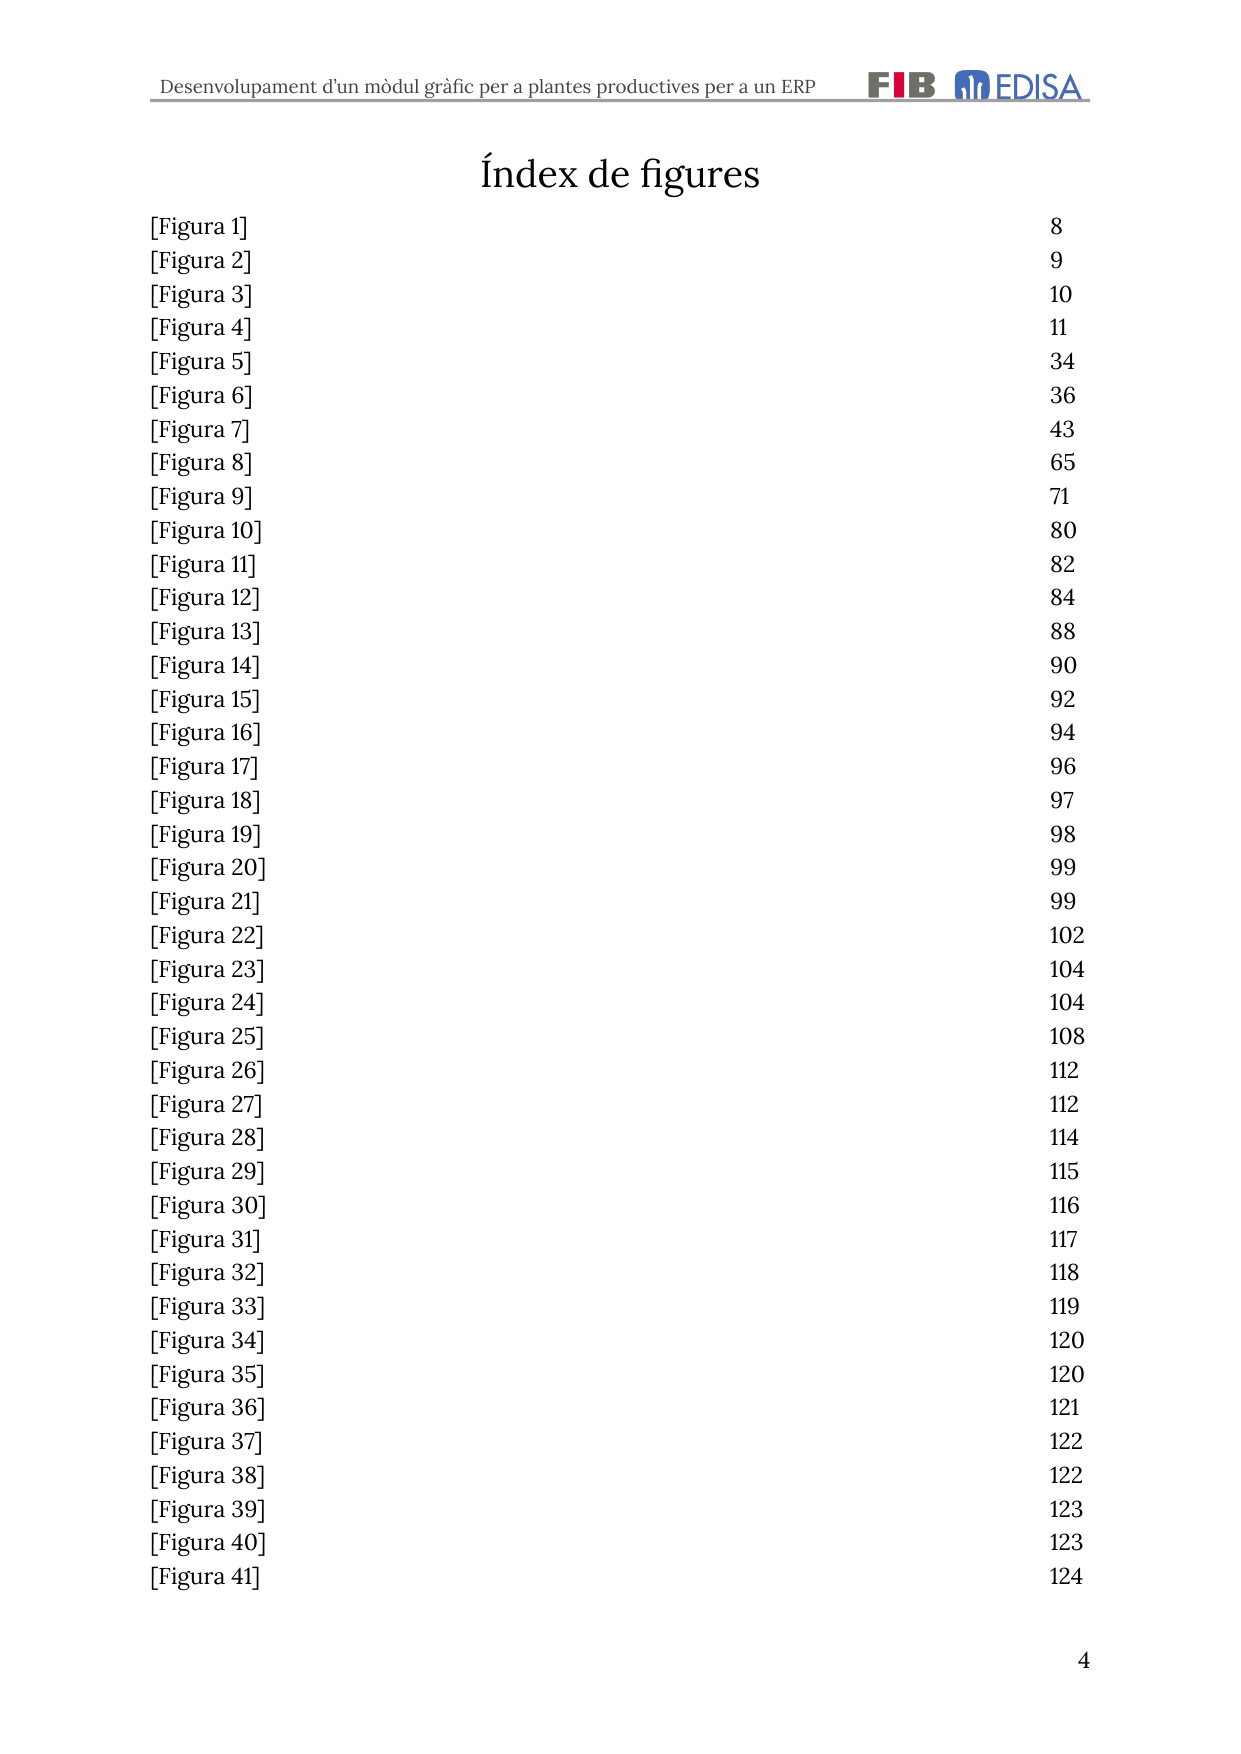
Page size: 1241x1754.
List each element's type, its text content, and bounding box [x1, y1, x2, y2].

text [Figura 8] 65 [150, 448, 1090, 477]
text [Figura 34] 120 [150, 1325, 1090, 1354]
text [Figura 5] 34 [150, 346, 1090, 376]
text [Figura 12] 84 [150, 583, 1090, 612]
text [Figura 41] 124 [150, 1561, 1090, 1591]
text [Figura 17] 96 [150, 751, 1090, 781]
text [Figura 11] 82 [150, 549, 1090, 578]
text [Figura 23] 104 [150, 954, 1090, 983]
text [Figura 35] 120 [150, 1359, 1090, 1388]
text [Figura 33] 119 [150, 1291, 1090, 1321]
text [Figura 4] 11 [150, 313, 1090, 342]
text [Figura 14] 90 [150, 650, 1090, 679]
text [Figura 3] 10 [150, 279, 1090, 308]
text [Figura 36] 121 [150, 1393, 1090, 1422]
text [Figura 30] 116 [150, 1190, 1090, 1219]
text [Figura 6] 36 [150, 380, 1090, 409]
text [Figura 27] 112 [150, 1089, 1090, 1118]
text [Figura 10] 80 [150, 515, 1090, 544]
picture [954, 70, 1082, 98]
text [Figura 7] 43 [150, 414, 1090, 443]
text [Figura 9] 71 [150, 481, 1090, 511]
text [Figura 25] 108 [150, 1021, 1090, 1051]
text [Figura 21] 99 [150, 886, 1090, 916]
text [Figura 38] 122 [150, 1460, 1090, 1489]
text [Figura 29] 115 [150, 1156, 1090, 1186]
text [Figura 26] 112 [150, 1055, 1090, 1084]
text [Figura 13] 88 [150, 616, 1090, 646]
text [Figura 37] 122 [150, 1426, 1090, 1456]
text [Figura 18] 97 [150, 785, 1090, 814]
text [Figura 19] 98 [150, 819, 1090, 848]
text [Figura 20] 99 [150, 853, 1090, 882]
text [Figura 1] 8 [150, 211, 1090, 241]
text [Figura 16] 94 [150, 718, 1090, 747]
title Índex de figures [150, 150, 1090, 198]
text [Figura 39] 123 [150, 1494, 1090, 1523]
text [Figura 24] 104 [150, 988, 1090, 1017]
text [Figura 28] 114 [150, 1123, 1090, 1152]
text [Figura 2] 9 [150, 245, 1090, 274]
text [Figura 31] 117 [150, 1224, 1090, 1253]
text [Figura 40] 123 [150, 1528, 1090, 1557]
text [Figura 32] 118 [150, 1258, 1090, 1287]
text [Figura 15] 92 [150, 684, 1090, 713]
picture [857, 70, 938, 98]
text [Figura 22] 102 [150, 920, 1090, 949]
